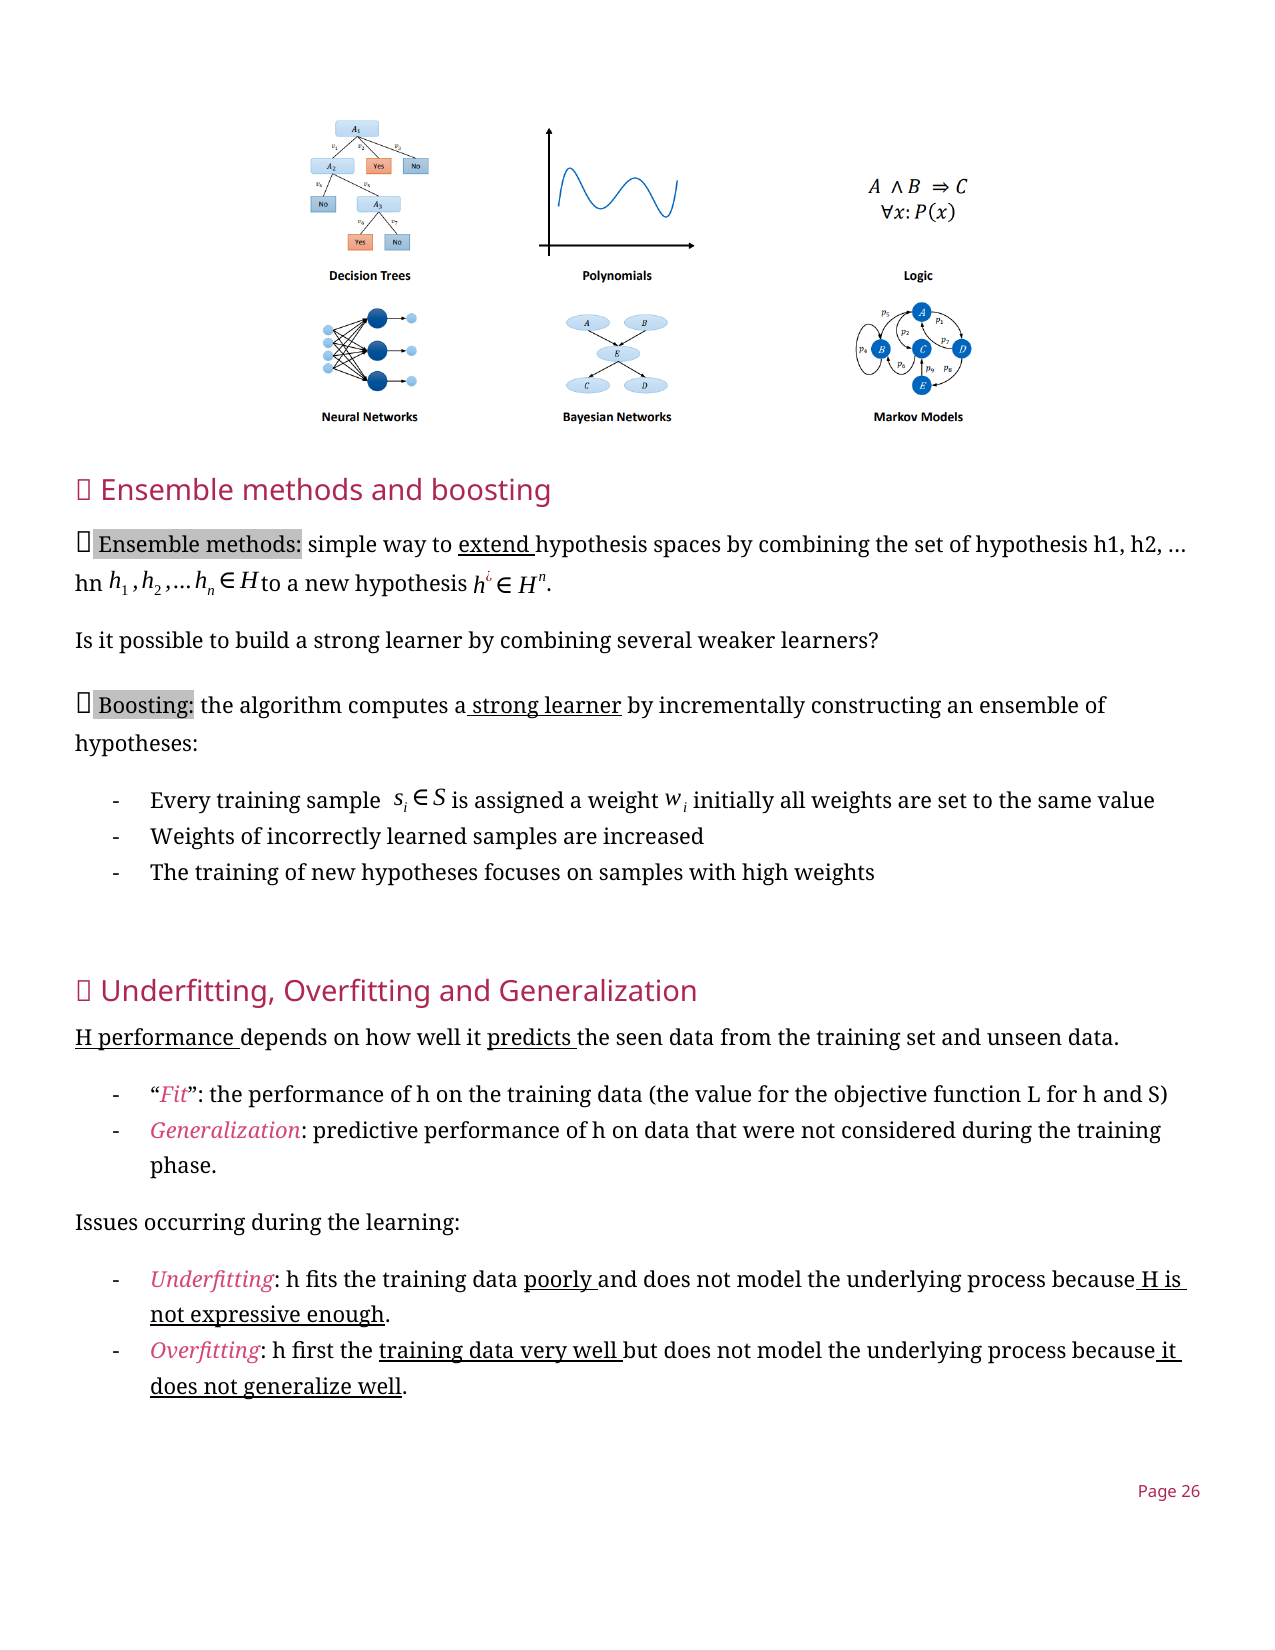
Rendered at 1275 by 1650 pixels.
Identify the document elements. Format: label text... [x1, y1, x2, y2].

subtitle 🌸 Underfitting, Overfitting and Generalization [75, 970, 1200, 1010]
list Generalization: predictive performance of h on data that were not considered during the training phase. [112, 1115, 1200, 1180]
picture [275, 104, 1000, 443]
text 🐇 Boosting: the algorithm computes a strong learner by incrementally constructing an ensemble of hypotheses: [75, 682, 1200, 757]
list The training of new hypotheses focuses on samples with high weights [112, 857, 1200, 887]
text Is it possible to build a strong learner by combining several weaker learners? [75, 625, 1200, 655]
text H performance depends on how well it predicts the seen data from the training set and unseen data. [75, 1022, 1200, 1052]
text 🐇 Ensemble methods: simple way to extend hypothesis spaces by combining the set of hypothesis h1, h2, …hn to a new hypothesis . [75, 522, 1200, 598]
list Weights of incorrectly learned samples are increased [112, 821, 1200, 851]
list “Fit”: the performance of h on the training data (the value for the objective function L for h and S) [112, 1079, 1200, 1109]
list Underfitting: h fits the training data poorly and does not model the underlying process because H is not expressive enough. [112, 1263, 1200, 1329]
list Overfitting: h first the training data very well but does not model the underlying process because it does not generalize well. [112, 1335, 1200, 1401]
list Every training sample is assigned a weight initially all weights are set to the same value [112, 784, 1200, 815]
text Issues occurring during the learning: [75, 1207, 1200, 1237]
subtitle 🌸 Ensemble methods and boosting [75, 469, 1200, 509]
